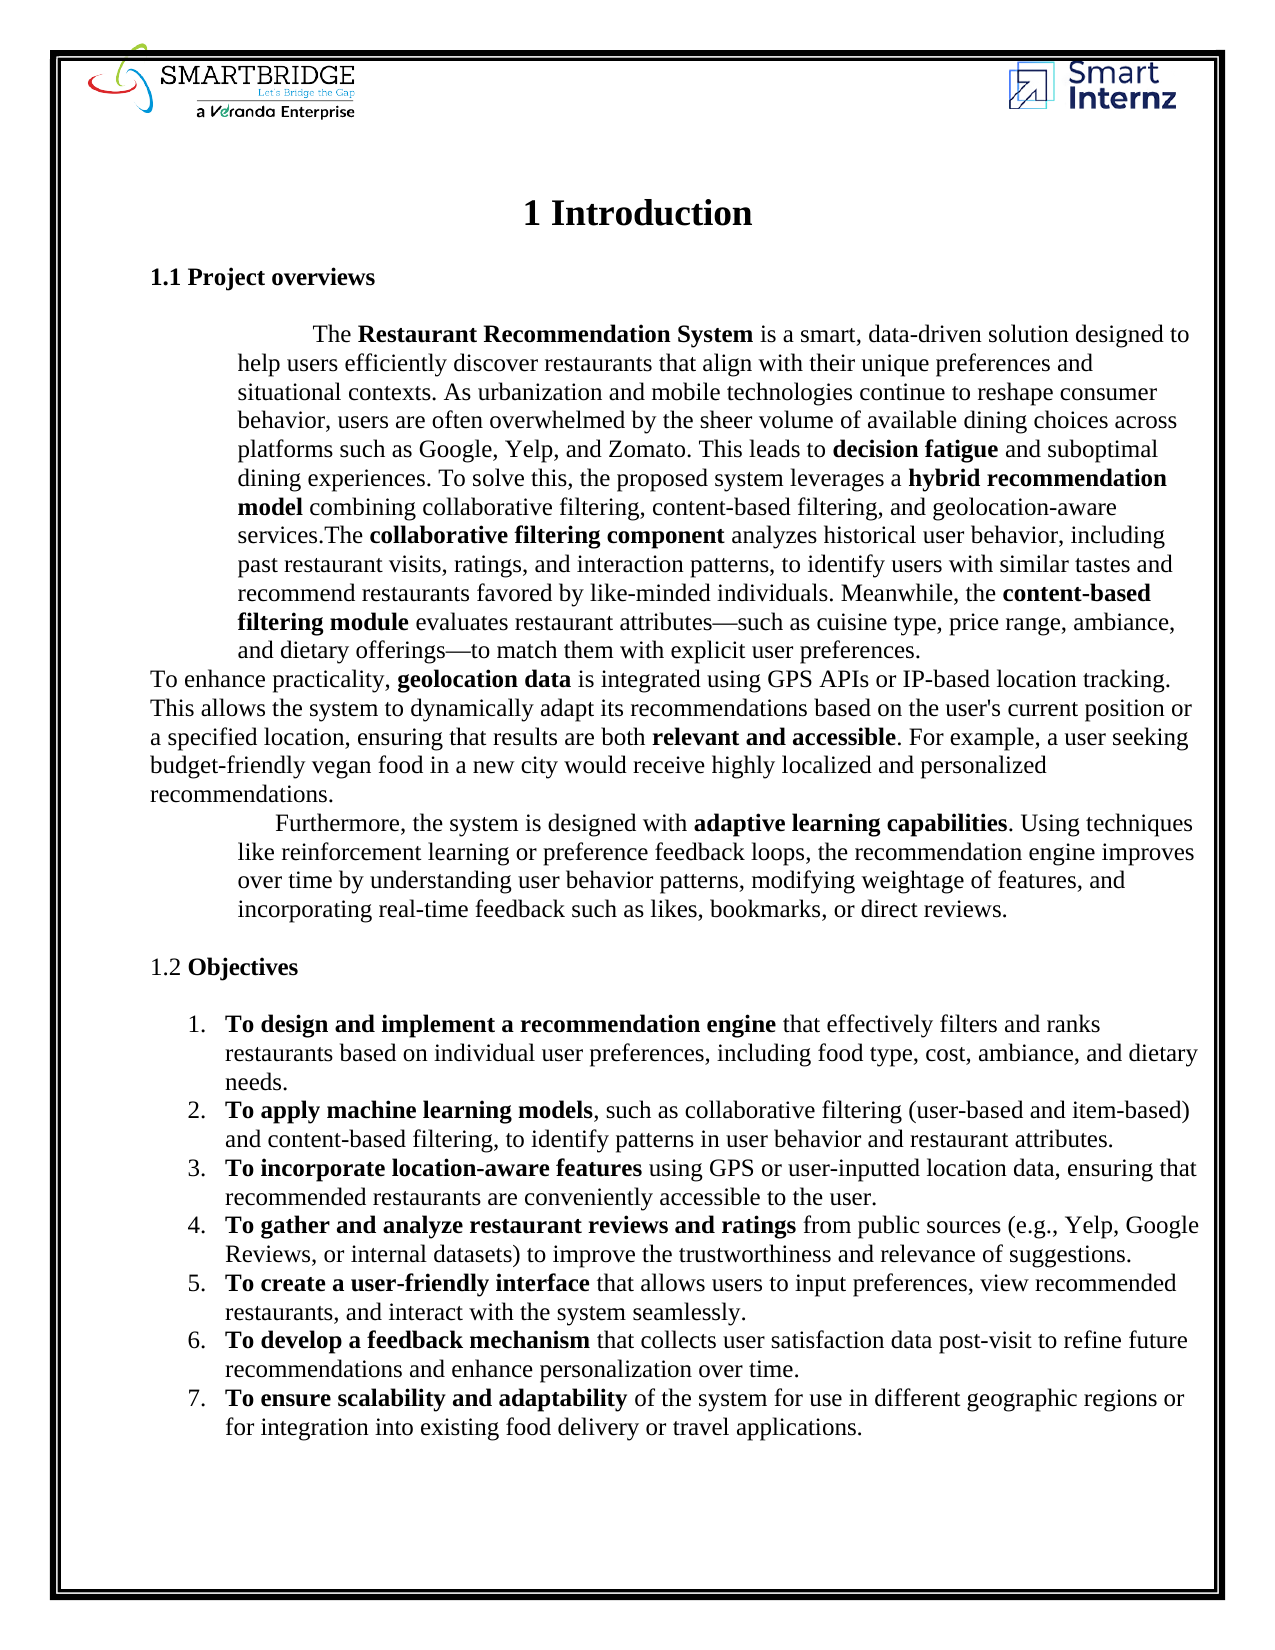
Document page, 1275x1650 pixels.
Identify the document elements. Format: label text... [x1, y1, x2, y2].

list To apply machine learning models, such as collaborative filtering (user-based and item-based) and content-based filtering, to identify patterns in user behavior and restaurant attributes. [187, 1095, 1200, 1153]
picture [87, 61, 355, 120]
list To incorporate location-aware features using GPS or user-inputted location data, ensuring that recommended restaurants are conveniently accessible to the user. [187, 1153, 1200, 1210]
text The Restaurant Recommendation System is a smart, data-driven solution designed to help users efficiently discover restaurants that align with their unique preferences and situational contexts. As urbanization and mobile technologies continue to reshape consumer behavior, users are often overwhelmed by the sheer volume of available dining choices across platforms such as Google, Yelp, and Zomato. This leads to decision fatigue and suboptimal dining experiences. To solve this, the proposed system leverages a hybrid recommendation model combining collaborative filtering, content-based filtering, and geolocation-aware services.The collaborative filtering component analyzes historical user behavior, including past restaurant visits, ratings, and interaction patterns, to identify users with similar tastes and recommend restaurants favored by like-minded individuals. Meanwhile, the content-based filtering module evaluates restaurant attributes—such as cuisine type, price range, ambiance, and dietary offerings—to match them with explicit user preferences. [237, 319, 1200, 664]
picture [87, 43, 355, 50]
subtitle Objectives [150, 952, 1200, 980]
subtitle Introduction [150, 190, 1125, 233]
list To develop a feedback mechanism that collects user satisfaction data post-visit to refine future recommendations and enhance personalization over time. [187, 1325, 1200, 1383]
picture [1009, 61, 1176, 109]
subtitle Project overviews [150, 262, 1200, 290]
text Furthermore, the system is designed with adaptive learning capabilities. Using techniques like reinforcement learning or preference feedback loops, the recommendation engine improves over time by understanding user behavior patterns, modifying weightage of features, and incorporating real-time feedback such as likes, bookmarks, or direct reviews. [237, 808, 1200, 923]
list To ensure scalability and adaptability of the system for use in different geographic regions or for integration into existing food delivery or travel applications. [187, 1383, 1200, 1440]
text To enhance practicality, geolocation data is integrated using GPS APIs or IP-based location tracking. This allows the system to dynamically adapt its recommendations based on the user's current position or a specified location, ensuring that results are both relevant and accessible. For example, a user seeking budget-friendly vegan food in a new city would receive highly localized and personalized recommendations. [150, 664, 1200, 808]
list To design and implement a recommendation engine that effectively filters and ranks restaurants based on individual user preferences, including food type, cost, ambiance, and dietary needs. [187, 1009, 1200, 1095]
list To create a user-friendly interface that allows users to input preferences, view recommended restaurants, and interact with the system seamlessly. [187, 1268, 1200, 1325]
list To gather and analyze restaurant reviews and ratings from public sources (e.g., Yelp, Google Reviews, or internal datasets) to improve the trustworthiness and relevance of suggestions. [187, 1210, 1200, 1268]
